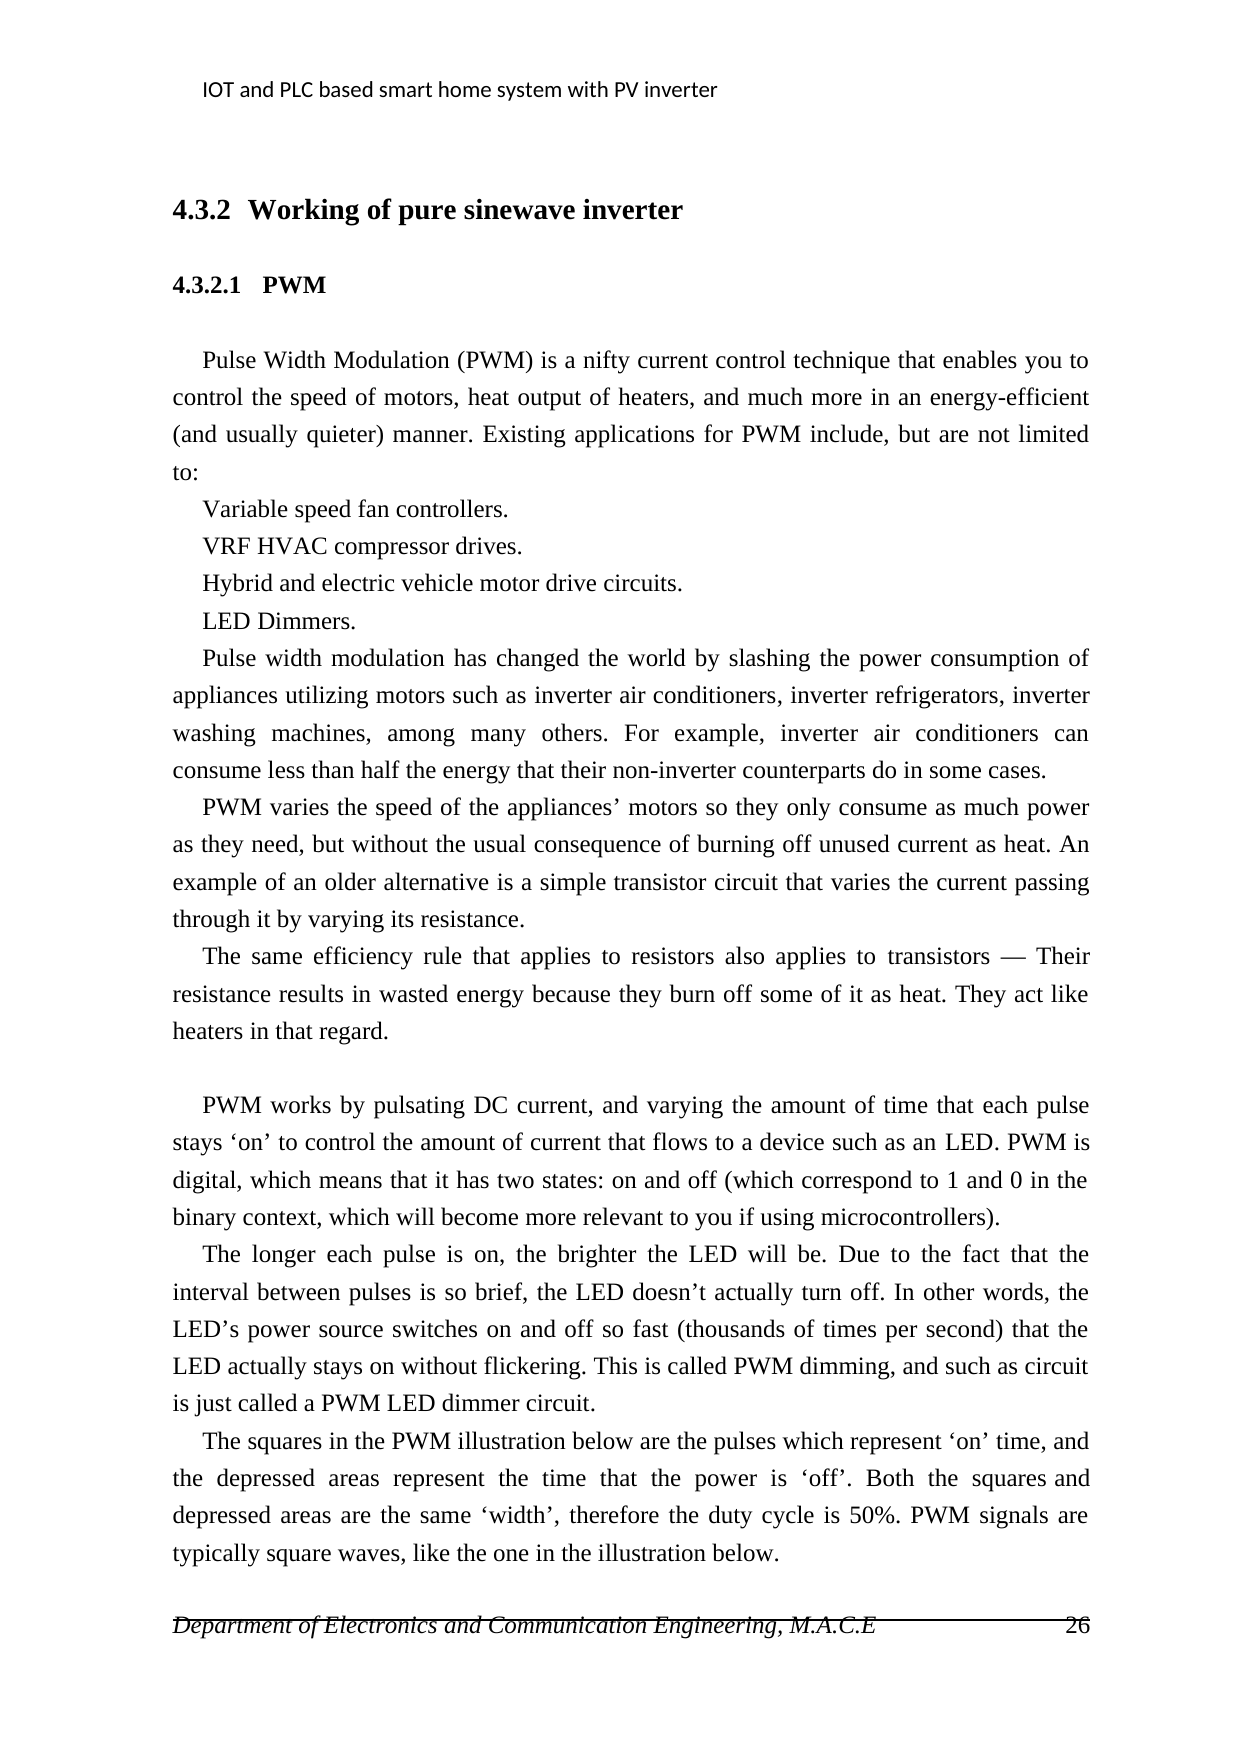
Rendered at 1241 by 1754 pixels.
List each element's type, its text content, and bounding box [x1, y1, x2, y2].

text The same efficiency rule that applies to resistors also applies to transistors — Their resistance results in wasted energy because they burn off some of it as heat. They act like heaters in that regard. [172, 941, 1090, 1045]
text The squares in the PWM illustration below are the pulses which represent ‘on’ time, and the depressed areas represent the time that the power is ‘off’. Both the squares and depressed areas are the same ‘width’, therefore the duty cycle is 50%. PWM signals are typically square waves, like the one in the illustration below. [172, 1426, 1090, 1566]
text PWM works by pulsating DC current, and varying the amount of time that each pulse stays ‘on’ to control the amount of current that flows to a device such as an LED. PWM is digital, which means that it has two states: on and off (which correspond to 1 and 0 in the binary context, which will become more relevant to you if using microcontrollers). [172, 1090, 1090, 1231]
text VRF HVAC compressor drives. [172, 531, 1090, 560]
text LED Dimmers. [172, 606, 1090, 634]
text Variable speed fan controllers. [172, 494, 1090, 523]
text PWM varies the speed of the appliances’ motors so they only consume as much power as they need, but without the usual consequence of burning off unused current as heat. An example of an older alternative is a simple transistor circuit that varies the current passing through it by varying its resistance. [172, 792, 1090, 933]
subtitle Working of pure sinewave inverter [172, 192, 1090, 226]
text Pulse Width Modulation (PWM) is a nifty current control technique that enables you to control the speed of motors, heat output of heaters, and much more in an energy-efficient (and usually quieter) manner. Existing applications for PWM include, but are not limited to: [172, 345, 1090, 485]
text The longer each pulse is on, the brighter the LED will be. Due to the fact that the interval between pulses is so brief, the LED doesn’t actually turn off. In other words, the LED’s power source switches on and off so fast (thousands of times per second) that the LED actually stays on without flickering. This is called PWM dimming, and such as circuit is just called a PWM LED dimmer circuit. [172, 1239, 1090, 1417]
text Hybrid and electric vehicle motor drive circuits. [172, 568, 1090, 597]
text Pulse width modulation has changed the world by slashing the power consumption of appliances utilizing motors such as inverter air conditioners, inverter refrigerators, inverter washing machines, among many others. For example, inverter air conditioners can consume less than half the energy that their non-inverter counterparts do in some cases. [172, 643, 1090, 784]
subtitle PWM [172, 270, 1090, 299]
